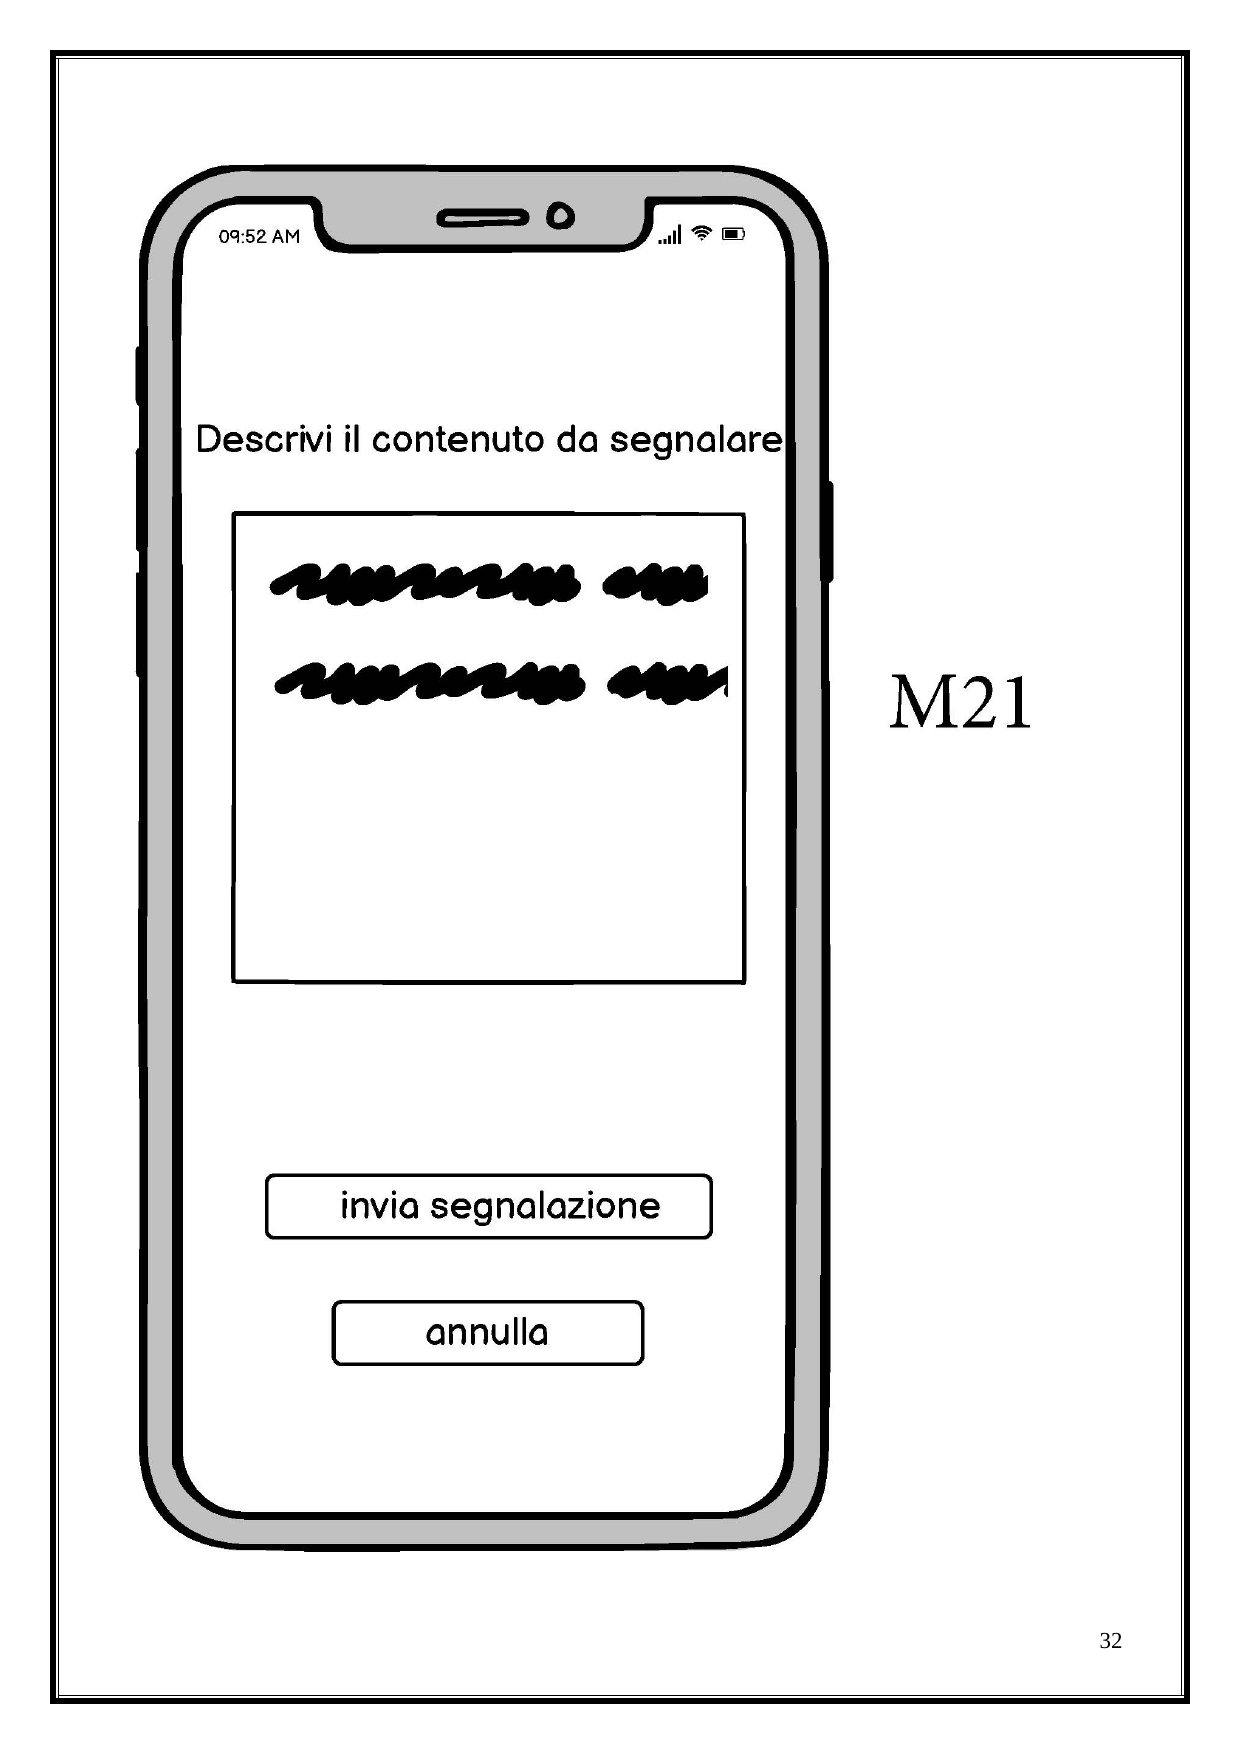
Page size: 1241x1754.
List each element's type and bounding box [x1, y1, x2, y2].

picture [118, 147, 1123, 1568]
